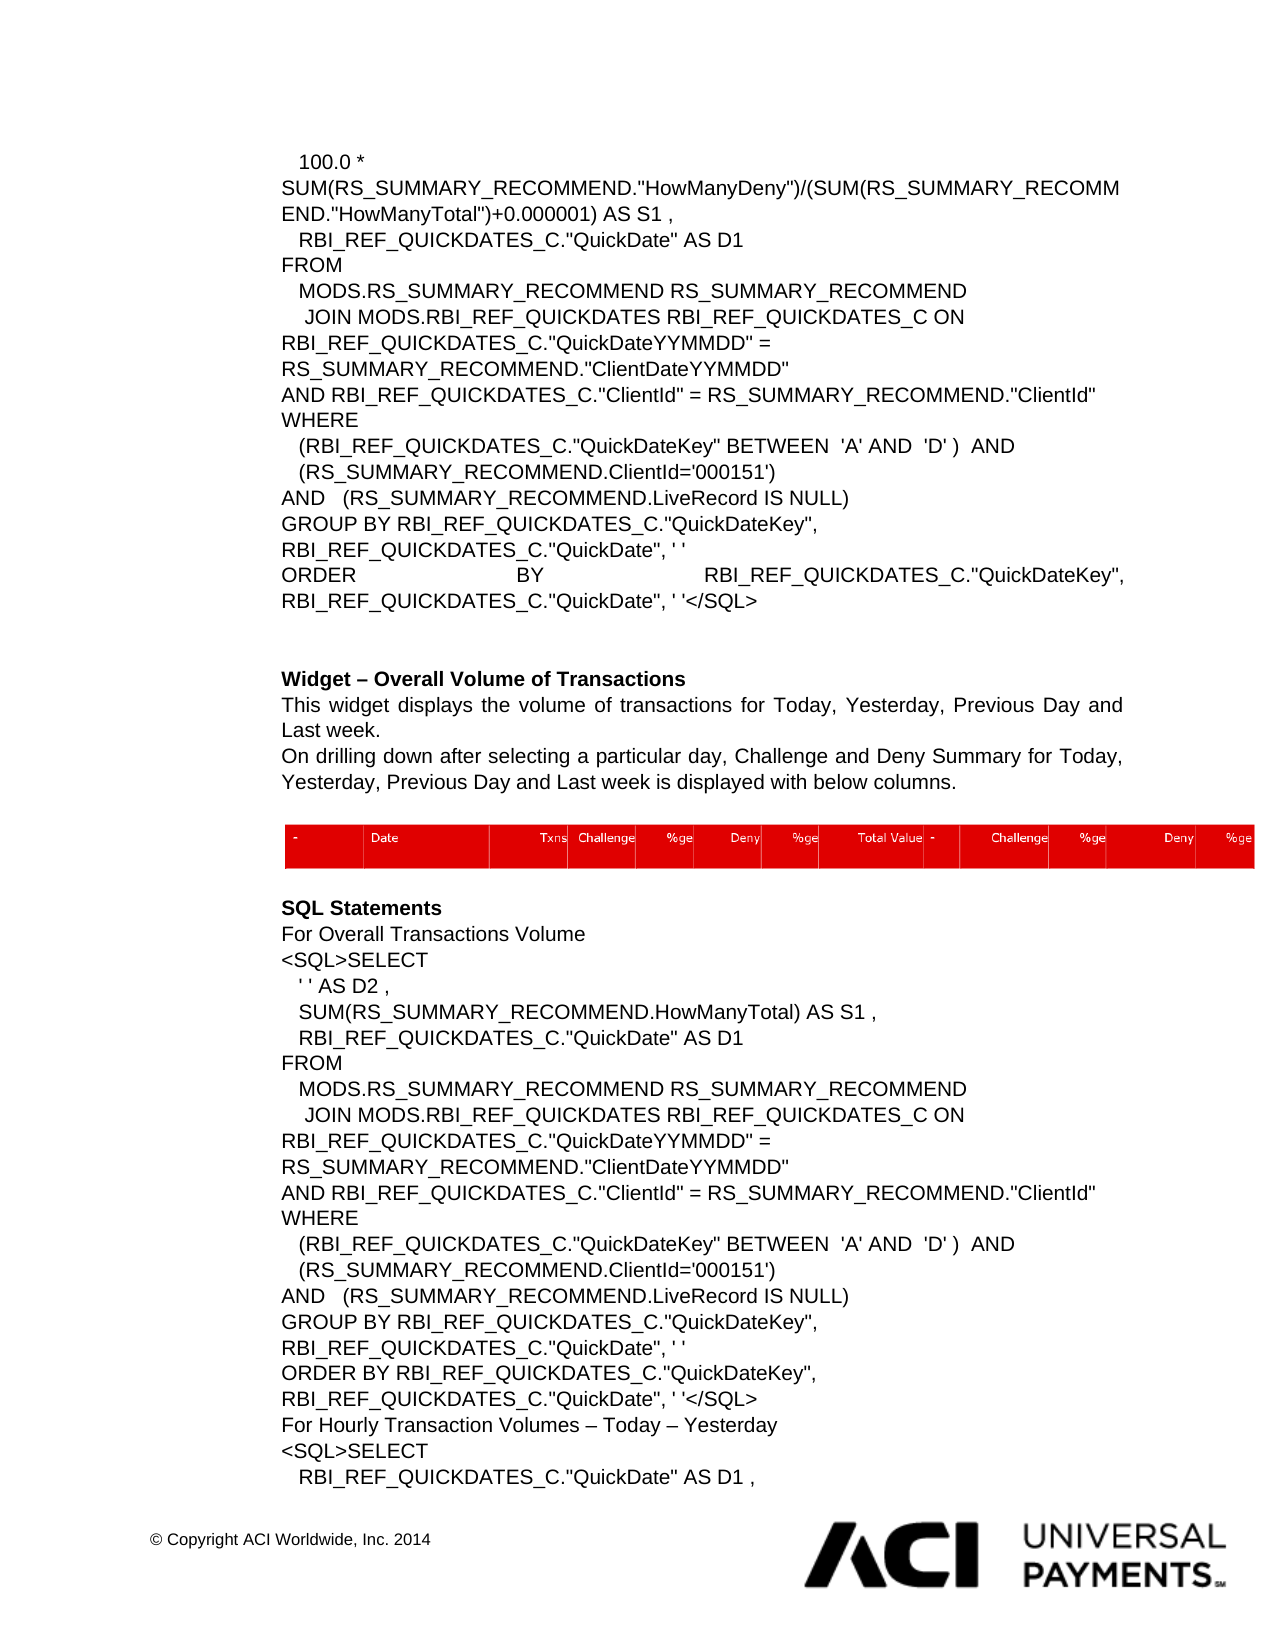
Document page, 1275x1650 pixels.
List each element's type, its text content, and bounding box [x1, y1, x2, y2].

list For Overall Transactions Volume [281, 922, 1125, 946]
list For Hourly Transaction Volumes – Today – Yesterday [281, 1413, 1125, 1437]
list (RS_SUMMARY_RECOMMEND.ClientId='000151') [281, 1258, 1125, 1282]
list (RS_SUMMARY_RECOMMEND.ClientId='000151') [281, 460, 1125, 484]
list (RBI_REF_QUICKDATES_C."QuickDateKey" BETWEEN 'A' AND 'D' ) AND [281, 1232, 1125, 1256]
list <SQL>SELECT [281, 1439, 1125, 1463]
picture [802, 1519, 1229, 1590]
list On drilling down after selecting a particular day, Challenge and Deny Summary for Today, Yesterday, Previous Day and Last week is displayed with below columns. [281, 744, 1125, 794]
list MODS.RS_SUMMARY_RECOMMEND RS_SUMMARY_RECOMMEND [281, 279, 1125, 303]
list (RBI_REF_QUICKDATES_C."QuickDateKey" BETWEEN 'A' AND 'D' ) AND [281, 434, 1125, 458]
list SUM(RS_SUMMARY_RECOMMEND.HowManyTotal) AS S1 , [281, 999, 1125, 1023]
list AND RBI_REF_QUICKDATES_C."ClientId" = RS_SUMMARY_RECOMMEND."ClientId" [281, 1180, 1125, 1204]
list JOIN MODS.RBI_REF_QUICKDATES RBI_REF_QUICKDATES_C ON RBI_REF_QUICKDATES_C."QuickDateYYMMDD" = RS_SUMMARY_RECOMMEND."ClientDateYYMMDD" [281, 305, 1125, 381]
list RBI_REF_QUICKDATES_C."QuickDate" AS D1 [281, 227, 1125, 251]
list This widget displays the volume of transactions for Today, Yesterday, Previous Day and Last week. [281, 692, 1125, 742]
list WHERE [281, 1206, 1125, 1230]
list GROUP BY RBI_REF_QUICKDATES_C."QuickDateKey", RBI_REF_QUICKDATES_C."QuickDate", ' ' [281, 512, 1125, 561]
list <SQL>SELECT [281, 948, 1125, 972]
list Widget – Overall Volume of Transactions [281, 667, 1125, 691]
list RBI_REF_QUICKDATES_C."QuickDate" AS D1 [281, 1025, 1125, 1049]
picture [281, 821, 1257, 869]
list FROM [281, 1051, 1125, 1075]
list ORDER BY RBI_REF_QUICKDATES_C."QuickDateKey", RBI_REF_QUICKDATES_C."QuickDate", ' '</SQL> [281, 563, 1125, 613]
list RBI_REF_QUICKDATES_C."QuickDate" AS D1 , [281, 1464, 1125, 1488]
list AND RBI_REF_QUICKDATES_C."ClientId" = RS_SUMMARY_RECOMMEND."ClientId" [281, 382, 1125, 406]
list 100.0 * SUM(RS_SUMMARY_RECOMMEND."HowManyDeny")/(SUM(RS_SUMMARY_RECOMMEND."HowManyTotal")+0.000001) AS S1 , [281, 150, 1125, 226]
list WHERE [281, 408, 1125, 432]
list JOIN MODS.RBI_REF_QUICKDATES RBI_REF_QUICKDATES_C ON RBI_REF_QUICKDATES_C."QuickDateYYMMDD" = RS_SUMMARY_RECOMMEND."ClientDateYYMMDD" [281, 1103, 1125, 1178]
list AND (RS_SUMMARY_RECOMMEND.LiveRecord IS NULL) [281, 1284, 1125, 1308]
list SQL Statements [281, 896, 1125, 920]
list ' ' AS D2 , [281, 974, 1125, 998]
list MODS.RS_SUMMARY_RECOMMEND RS_SUMMARY_RECOMMEND [281, 1077, 1125, 1101]
list AND (RS_SUMMARY_RECOMMEND.LiveRecord IS NULL) [281, 486, 1125, 510]
list FROM [281, 253, 1125, 277]
list GROUP BY RBI_REF_QUICKDATES_C."QuickDateKey", RBI_REF_QUICKDATES_C."QuickDate", ' ' [281, 1309, 1125, 1359]
list ORDER BY RBI_REF_QUICKDATES_C."QuickDateKey", RBI_REF_QUICKDATES_C."QuickDate", ' '</SQL> [281, 1361, 1125, 1411]
